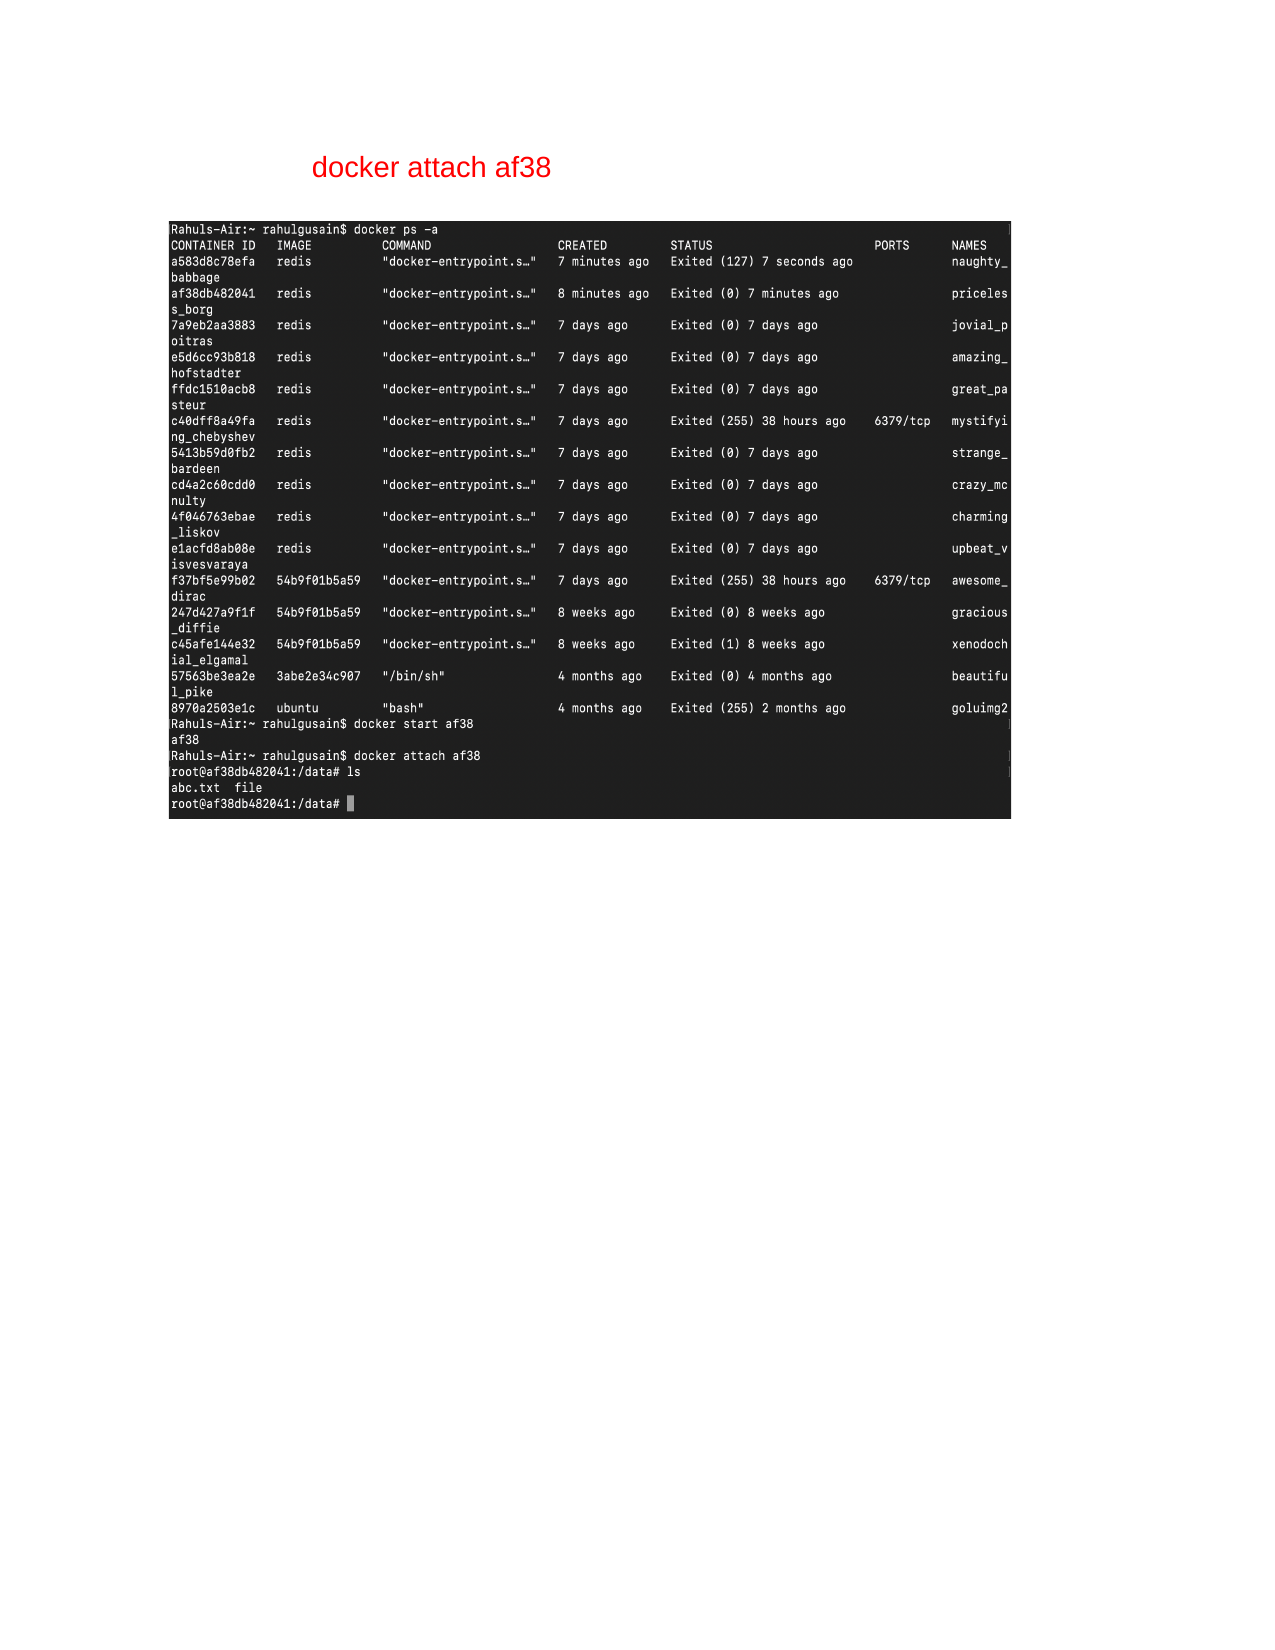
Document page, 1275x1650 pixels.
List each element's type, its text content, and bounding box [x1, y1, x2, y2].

text docker attach af38 [150, 150, 1125, 819]
